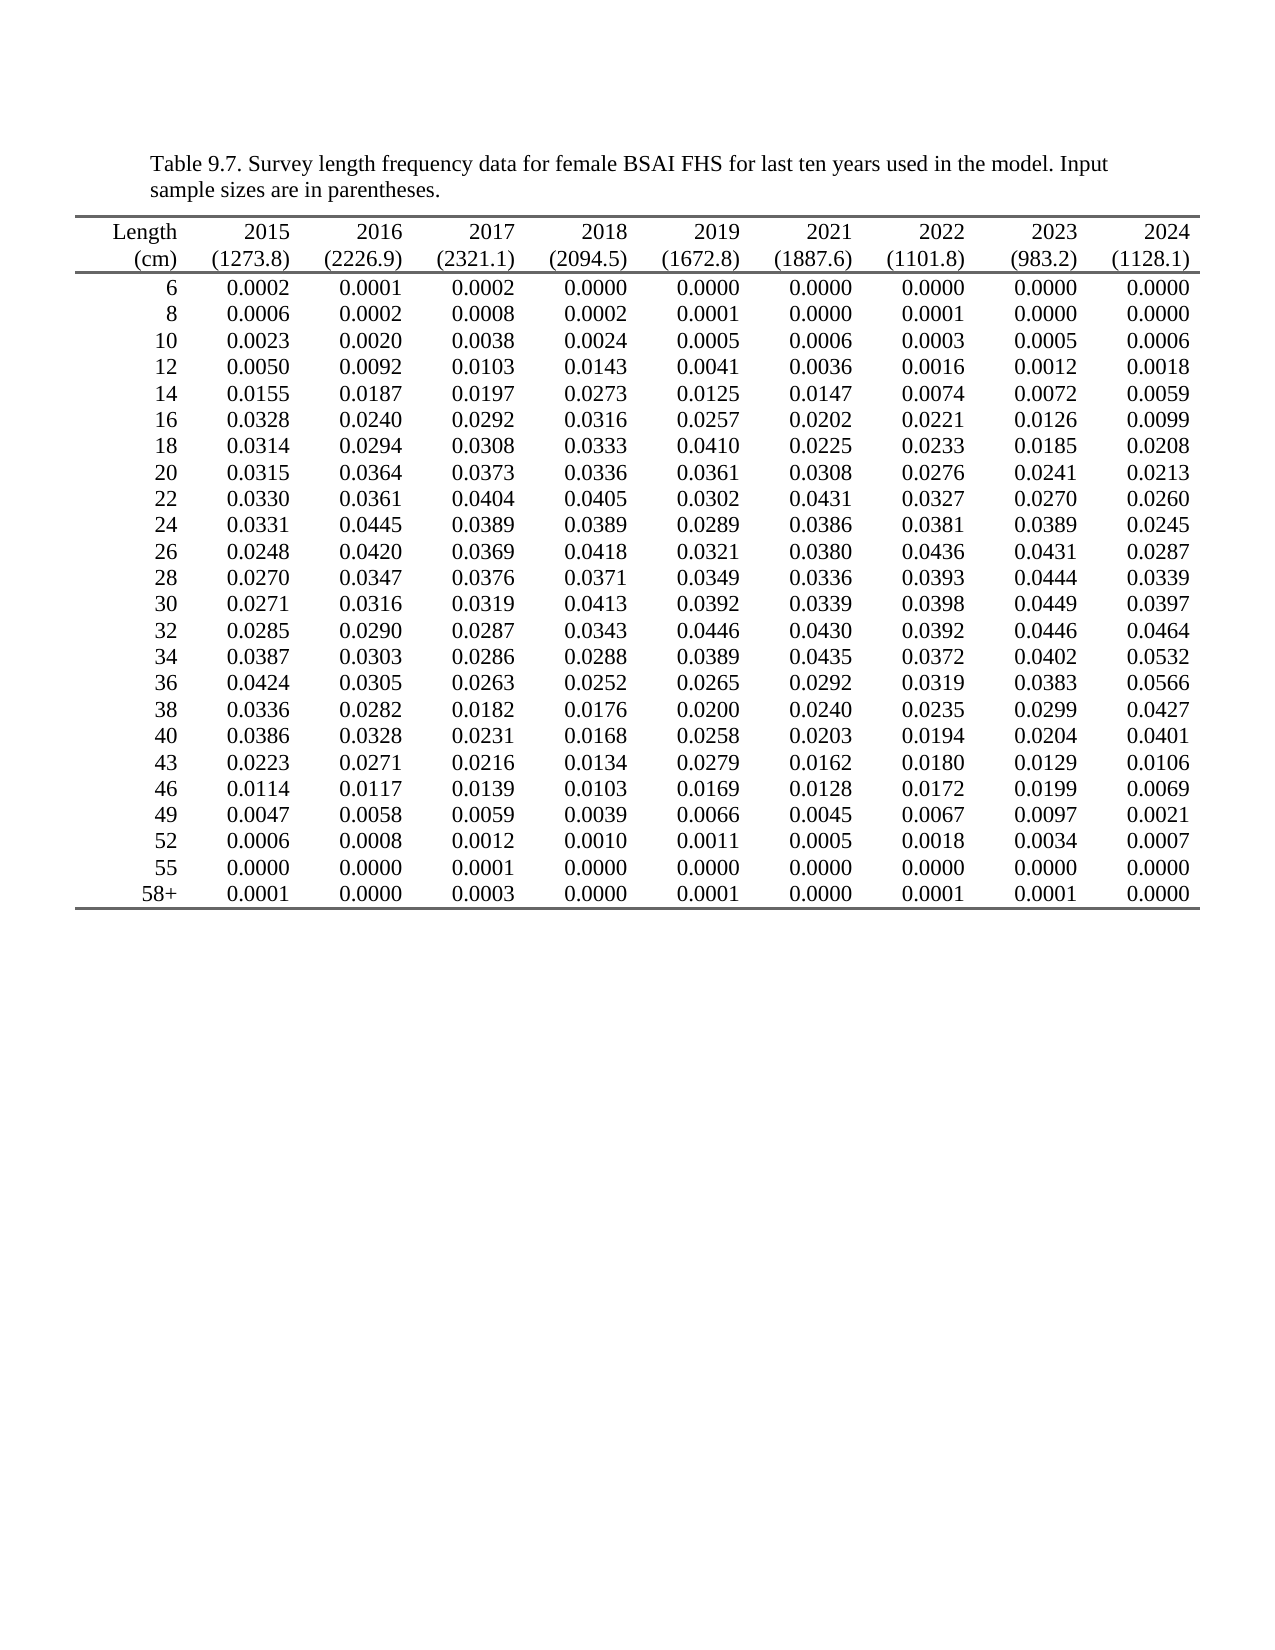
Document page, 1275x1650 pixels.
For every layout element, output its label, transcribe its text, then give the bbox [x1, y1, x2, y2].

table_cell 0.0389 [638, 643, 750, 669]
table_cell 0.0389 [525, 511, 637, 538]
table_cell 0.0241 [975, 459, 1087, 485]
table_cell 0.0074 [863, 380, 975, 406]
table_cell 0.0216 [413, 749, 525, 775]
table_cell 0.0299 [975, 696, 1087, 722]
table_cell 0.0169 [638, 775, 750, 801]
table_header 2019 (1672.8) [638, 218, 750, 271]
table_cell 34 [75, 643, 187, 669]
table_cell 0.0106 [1088, 749, 1200, 775]
table_cell 0.0006 [188, 301, 300, 327]
table_cell 0.0260 [1088, 485, 1200, 511]
table_cell 0.0003 [863, 327, 975, 353]
table_cell 0.0282 [300, 696, 412, 722]
table_cell 18 [75, 432, 187, 459]
table_cell 0.0147 [750, 380, 862, 406]
table_cell 0.0380 [750, 538, 862, 564]
table_cell 0.0372 [863, 643, 975, 669]
table_cell 0.0336 [188, 696, 300, 722]
table_cell 0.0006 [1088, 327, 1200, 353]
table_cell 0.0305 [300, 670, 412, 696]
table_cell 0.0316 [525, 406, 637, 432]
table_cell 0.0336 [750, 564, 862, 590]
table_cell 0.0103 [413, 353, 525, 379]
table_cell 0.0162 [750, 749, 862, 775]
table_cell 0.0401 [1088, 722, 1200, 748]
table_cell 0.0008 [300, 828, 412, 854]
table_cell 0.0011 [638, 828, 750, 854]
table_cell 0.0047 [188, 801, 300, 828]
table_cell 0.0431 [975, 538, 1087, 564]
table_cell 20 [75, 459, 187, 485]
table_cell 58+ [75, 880, 187, 907]
table_cell 0.0321 [638, 538, 750, 564]
table_cell 0.0319 [413, 590, 525, 617]
table_cell 0.0002 [188, 274, 300, 301]
table_cell 0.0072 [975, 380, 1087, 406]
table_cell 0.0000 [638, 854, 750, 880]
table_cell 0.0302 [638, 485, 750, 511]
table_cell 0.0270 [188, 564, 300, 590]
table_cell 0.0392 [863, 617, 975, 643]
table_cell 0.0000 [525, 854, 637, 880]
table_cell 0.0000 [863, 274, 975, 301]
table_cell 0.0389 [413, 511, 525, 538]
table_cell 0.0002 [413, 274, 525, 301]
table_cell 0.0292 [413, 406, 525, 432]
table_cell 0.0381 [863, 511, 975, 538]
table_cell 0.0007 [1088, 828, 1200, 854]
table_cell 0.0271 [188, 590, 300, 617]
table_cell 0.0361 [638, 459, 750, 485]
table_cell 0.0424 [188, 670, 300, 696]
table_cell 55 [75, 854, 187, 880]
table_cell 0.0252 [525, 670, 637, 696]
table_cell 0.0038 [413, 327, 525, 353]
table_cell 0.0000 [863, 854, 975, 880]
table_cell 0.0288 [525, 643, 637, 669]
table_cell 40 [75, 722, 187, 748]
table_cell 0.0436 [863, 538, 975, 564]
table_cell 0.0000 [975, 274, 1087, 301]
table_cell 0.0273 [525, 380, 637, 406]
table_cell 43 [75, 749, 187, 775]
table_cell 0.0287 [1088, 538, 1200, 564]
table_cell 0.0069 [1088, 775, 1200, 801]
table_cell 0.0155 [188, 380, 300, 406]
table_cell 0.0371 [525, 564, 637, 590]
table_cell 0.0333 [525, 432, 637, 459]
table_cell 0.0187 [300, 380, 412, 406]
table_cell 0.0271 [300, 749, 412, 775]
table_cell 0.0039 [525, 801, 637, 828]
table_cell 32 [75, 617, 187, 643]
table_cell 0.0263 [413, 670, 525, 696]
table_cell 14 [75, 380, 187, 406]
table_cell 0.0000 [525, 880, 637, 907]
table_cell 0.0430 [750, 617, 862, 643]
table_cell 0.0168 [525, 722, 637, 748]
table_cell 6 [75, 274, 187, 301]
table_cell 0.0012 [413, 828, 525, 854]
table_cell 26 [75, 538, 187, 564]
table_cell 10 [75, 327, 187, 353]
table_cell 0.0240 [300, 406, 412, 432]
table_cell 0.0001 [638, 880, 750, 907]
table_cell 0.0050 [188, 353, 300, 379]
table_cell 0.0449 [975, 590, 1087, 617]
table_cell 0.0276 [863, 459, 975, 485]
table_cell 0.0464 [1088, 617, 1200, 643]
table_cell 0.0257 [638, 406, 750, 432]
table_header 2023 (983.2) [975, 218, 1087, 271]
table_cell 0.0023 [188, 327, 300, 353]
table_cell 0.0233 [863, 432, 975, 459]
table_cell 0.0532 [1088, 643, 1200, 669]
table_cell 0.0005 [750, 828, 862, 854]
table_cell 0.0319 [863, 670, 975, 696]
table_cell 36 [75, 670, 187, 696]
table_cell 0.0197 [413, 380, 525, 406]
table_cell 0.0200 [638, 696, 750, 722]
table_cell 0.0000 [1088, 274, 1200, 301]
table_cell 0.0240 [750, 696, 862, 722]
table_cell 0.0303 [300, 643, 412, 669]
table_cell 0.0000 [300, 880, 412, 907]
table_cell 0.0270 [975, 485, 1087, 511]
table_cell 0.0327 [863, 485, 975, 511]
table_cell 0.0143 [525, 353, 637, 379]
table_cell 0.0431 [750, 485, 862, 511]
table_cell 0.0006 [750, 327, 862, 353]
table_cell 0.0003 [413, 880, 525, 907]
table_cell 24 [75, 511, 187, 538]
table_cell 49 [75, 801, 187, 828]
table_cell 0.0203 [750, 722, 862, 748]
table_cell 0.0221 [863, 406, 975, 432]
table_cell 0.0413 [525, 590, 637, 617]
table_cell 0.0397 [1088, 590, 1200, 617]
table_cell 0.0001 [863, 880, 975, 907]
table_cell 0.0339 [1088, 564, 1200, 590]
table_cell 0.0446 [975, 617, 1087, 643]
table_cell 0.0066 [638, 801, 750, 828]
table_cell 12 [75, 353, 187, 379]
table_cell 0.0402 [975, 643, 1087, 669]
table_cell 0.0021 [1088, 801, 1200, 828]
table_cell 0.0000 [1088, 854, 1200, 880]
table_cell 0.0097 [975, 801, 1087, 828]
table_cell 0.0008 [413, 301, 525, 327]
table_cell 0.0134 [525, 749, 637, 775]
table_cell 0.0386 [188, 722, 300, 748]
table_cell 0.0361 [300, 485, 412, 511]
table_cell 0.0287 [413, 617, 525, 643]
table_cell 0.0204 [975, 722, 1087, 748]
table_cell 0.0036 [750, 353, 862, 379]
table_cell 52 [75, 828, 187, 854]
table_cell 0.0330 [188, 485, 300, 511]
table_cell 0.0202 [750, 406, 862, 432]
table_cell 0.0024 [525, 327, 637, 353]
table_cell 0.0435 [750, 643, 862, 669]
table_cell 0.0000 [750, 880, 862, 907]
table_cell 0.0018 [1088, 353, 1200, 379]
table_cell 0.0445 [300, 511, 412, 538]
table_header 2016 (2226.9) [300, 218, 412, 271]
table_cell 0.0373 [413, 459, 525, 485]
table_cell 0.0000 [975, 854, 1087, 880]
table_cell 0.0248 [188, 538, 300, 564]
table_cell 0.0418 [525, 538, 637, 564]
table_cell 0.0000 [750, 274, 862, 301]
table_cell 0.0125 [638, 380, 750, 406]
table_cell 0.0328 [188, 406, 300, 432]
table_cell 0.0420 [300, 538, 412, 564]
table_cell 0.0126 [975, 406, 1087, 432]
table_cell 0.0292 [750, 670, 862, 696]
table_cell 0.0034 [975, 828, 1087, 854]
table_header 2017 (2321.1) [413, 218, 525, 271]
table_cell 0.0128 [750, 775, 862, 801]
table_cell 0.0041 [638, 353, 750, 379]
table_cell 22 [75, 485, 187, 511]
table_cell 16 [75, 406, 187, 432]
table_cell 0.0000 [300, 854, 412, 880]
table_cell 0.0067 [863, 801, 975, 828]
table_cell 0.0000 [750, 301, 862, 327]
table_cell 0.0245 [1088, 511, 1200, 538]
table_cell 0.0566 [1088, 670, 1200, 696]
table_cell 0.0314 [188, 432, 300, 459]
table_header Length (cm) [75, 218, 187, 271]
table_header 2021 (1887.6) [750, 218, 862, 271]
table_cell 0.0427 [1088, 696, 1200, 722]
table_cell 0.0258 [638, 722, 750, 748]
table_cell 0.0000 [1088, 880, 1200, 907]
table_cell 0.0001 [975, 880, 1087, 907]
table_cell 0.0223 [188, 749, 300, 775]
table_cell 0.0059 [413, 801, 525, 828]
table_cell 0.0180 [863, 749, 975, 775]
table_cell 0.0392 [638, 590, 750, 617]
table_cell 0.0387 [188, 643, 300, 669]
table_cell 0.0410 [638, 432, 750, 459]
table_cell 0.0328 [300, 722, 412, 748]
table_cell 0.0020 [300, 327, 412, 353]
table_cell 0.0001 [863, 301, 975, 327]
table_cell 0.0002 [525, 301, 637, 327]
table_cell 0.0117 [300, 775, 412, 801]
table_cell 0.0000 [1088, 301, 1200, 327]
table_cell 0.0045 [750, 801, 862, 828]
table_cell 0.0213 [1088, 459, 1200, 485]
table_cell 0.0005 [638, 327, 750, 353]
table_cell 0.0208 [1088, 432, 1200, 459]
table_cell 0.0290 [300, 617, 412, 643]
table_cell 0.0172 [863, 775, 975, 801]
table_cell 0.0103 [525, 775, 637, 801]
table_cell 0.0405 [525, 485, 637, 511]
table_cell 0.0376 [413, 564, 525, 590]
table_cell 0.0369 [413, 538, 525, 564]
table_cell 0.0000 [525, 274, 637, 301]
table_cell 0.0386 [750, 511, 862, 538]
table_cell 0.0225 [750, 432, 862, 459]
table_cell 0.0393 [863, 564, 975, 590]
table_cell 0.0446 [638, 617, 750, 643]
table_cell 38 [75, 696, 187, 722]
table_cell 0.0315 [188, 459, 300, 485]
table_cell 0.0404 [413, 485, 525, 511]
table_cell 0.0349 [638, 564, 750, 590]
table_cell 0.0231 [413, 722, 525, 748]
table_cell 0.0139 [413, 775, 525, 801]
table_cell 0.0092 [300, 353, 412, 379]
table_header 2024 (1128.1) [1088, 218, 1200, 271]
table_cell 0.0364 [300, 459, 412, 485]
table_cell 0.0129 [975, 749, 1087, 775]
table_cell 0.0339 [750, 590, 862, 617]
table_cell 0.0001 [413, 854, 525, 880]
table_cell 0.0285 [188, 617, 300, 643]
table_cell 0.0176 [525, 696, 637, 722]
table_cell 0.0005 [975, 327, 1087, 353]
table_cell 0.0001 [188, 880, 300, 907]
table_cell 0.0059 [1088, 380, 1200, 406]
table_cell 0.0182 [413, 696, 525, 722]
table_cell 0.0114 [188, 775, 300, 801]
table_cell 0.0018 [863, 828, 975, 854]
table_cell 0.0308 [750, 459, 862, 485]
table_header 2022 (1101.8) [863, 218, 975, 271]
table_cell 0.0001 [300, 274, 412, 301]
table_cell 0.0099 [1088, 406, 1200, 432]
table_cell 0.0000 [750, 854, 862, 880]
text Table 9.7. Survey length frequency data for female BSAI FHS for last ten years used in the model. Input sample sizes are in parentheses. [150, 150, 1125, 203]
table_cell 0.0294 [300, 432, 412, 459]
table_cell 0.0010 [525, 828, 637, 854]
table_cell 0.0398 [863, 590, 975, 617]
table_cell 0.0383 [975, 670, 1087, 696]
table_cell 28 [75, 564, 187, 590]
table_cell 0.0444 [975, 564, 1087, 590]
table_cell 0.0000 [975, 301, 1087, 327]
table_cell 0.0336 [525, 459, 637, 485]
table_cell 0.0185 [975, 432, 1087, 459]
table_cell 0.0347 [300, 564, 412, 590]
table_cell 30 [75, 590, 187, 617]
table_cell 0.0012 [975, 353, 1087, 379]
table_cell 0.0286 [413, 643, 525, 669]
table_cell 0.0389 [975, 511, 1087, 538]
table_cell 0.0000 [638, 274, 750, 301]
table_cell 0.0265 [638, 670, 750, 696]
table_cell 0.0316 [300, 590, 412, 617]
table_cell 0.0308 [413, 432, 525, 459]
table_cell 0.0289 [638, 511, 750, 538]
table_header 2015 (1273.8) [188, 218, 300, 271]
table_header 2018 (2094.5) [525, 218, 637, 271]
table_cell 0.0199 [975, 775, 1087, 801]
table_cell 46 [75, 775, 187, 801]
table_cell 0.0343 [525, 617, 637, 643]
table_cell 8 [75, 301, 187, 327]
table_cell 0.0001 [638, 301, 750, 327]
table_cell 0.0016 [863, 353, 975, 379]
table_cell 0.0002 [300, 301, 412, 327]
table_cell 0.0331 [188, 511, 300, 538]
table_cell 0.0279 [638, 749, 750, 775]
table_cell 0.0000 [188, 854, 300, 880]
table_cell 0.0194 [863, 722, 975, 748]
table_cell 0.0235 [863, 696, 975, 722]
table_cell 0.0006 [188, 828, 300, 854]
table_cell 0.0058 [300, 801, 412, 828]
